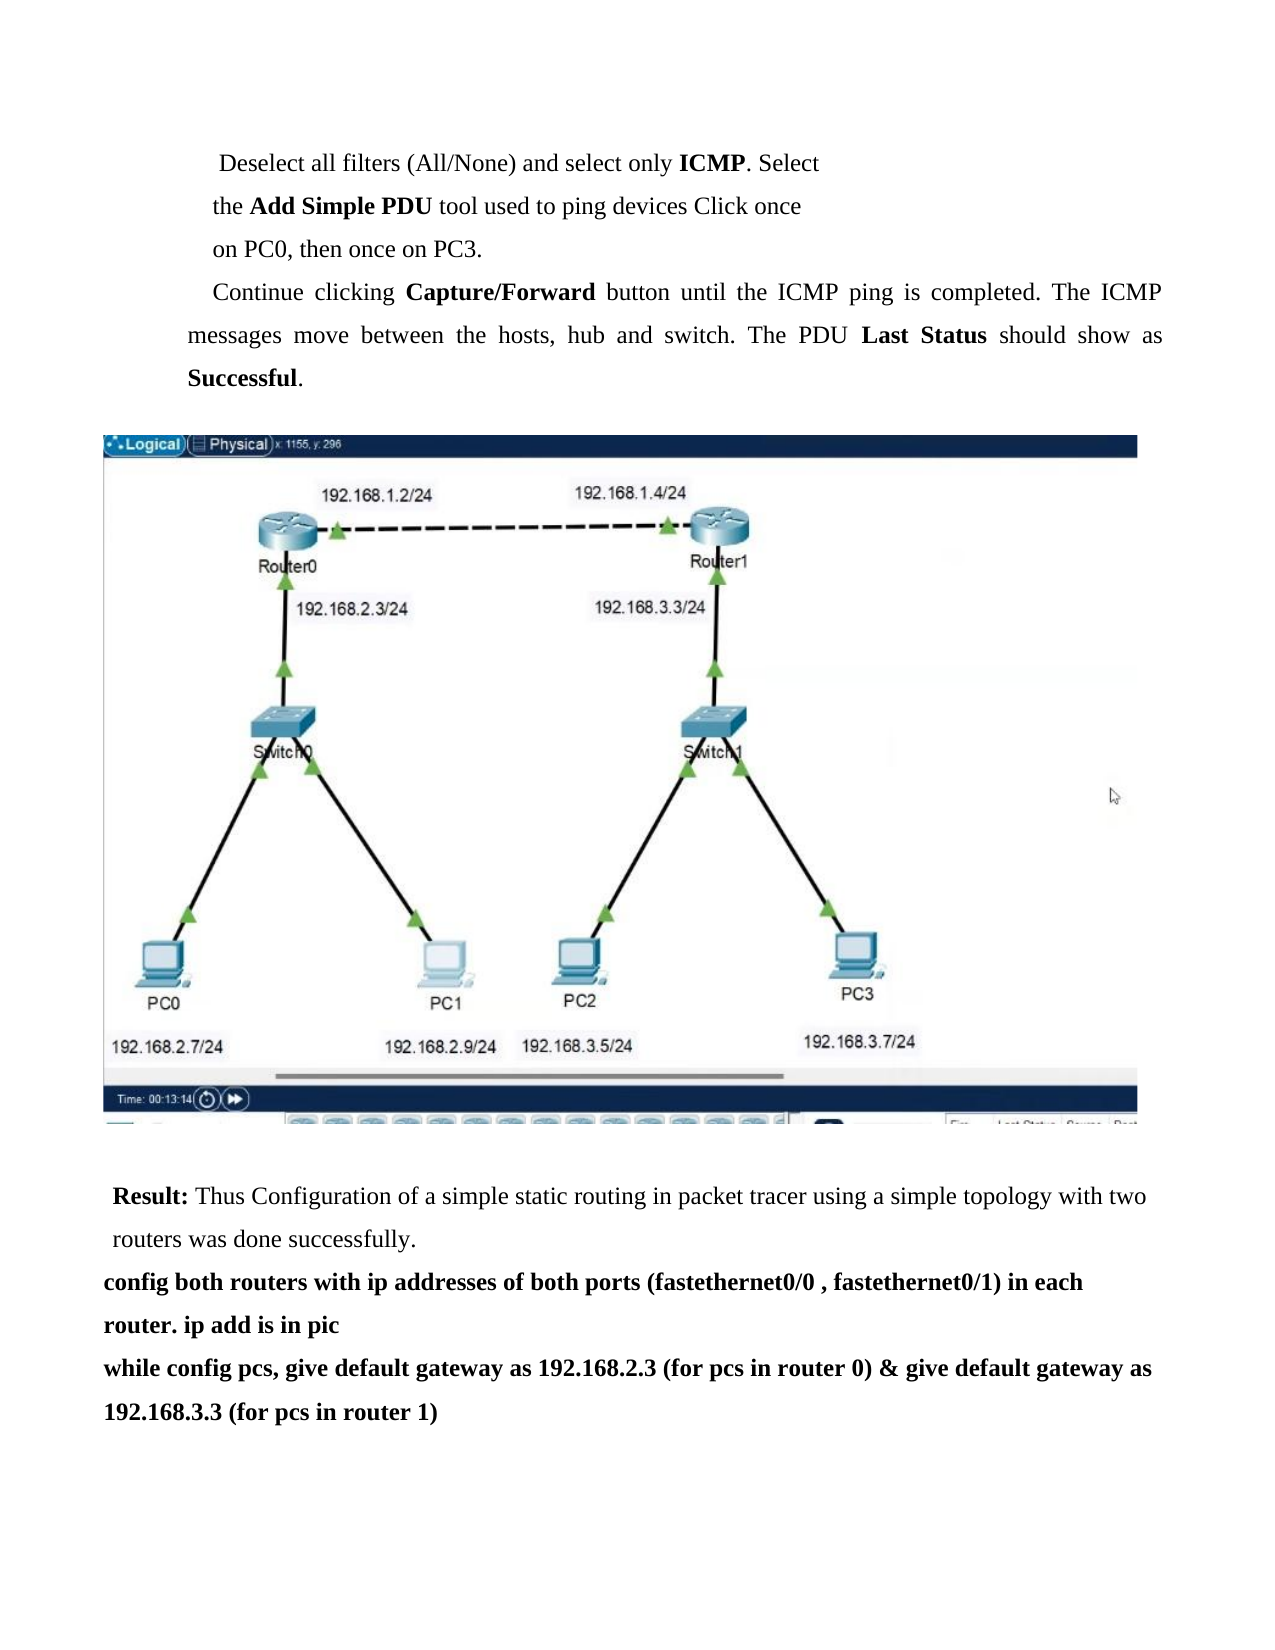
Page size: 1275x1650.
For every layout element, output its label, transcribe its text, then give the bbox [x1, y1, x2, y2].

text Continue clicking Capture/Forward button until the ICMP ping is completed. The ICMP messages move between the hosts, hub and switch. The PDU Last Status should show as Successful. [187, 277, 1163, 392]
text while config pcs, give default gateway as 192.168.2.3 (for pcs in router 0) & give default gateway as 192.168.3.3 (for pcs in router 1) [103, 1353, 1162, 1425]
picture [103, 435, 1138, 1124]
text Result: Thus Configuration of a simple static routing in packet tracer using a simple topology with two routers was done successfully. [112, 1181, 1162, 1253]
text config both routers with ip addresses of both ports (fastethernet0/0 , fastethernet0/1) in each router. ip add is in pic [103, 1267, 1162, 1339]
text Deselect all filters (All/None) and select only ICMP. Select the Add Simple PDU tool used to ping devices Click once on PC0, then once on PC3. [212, 148, 831, 263]
